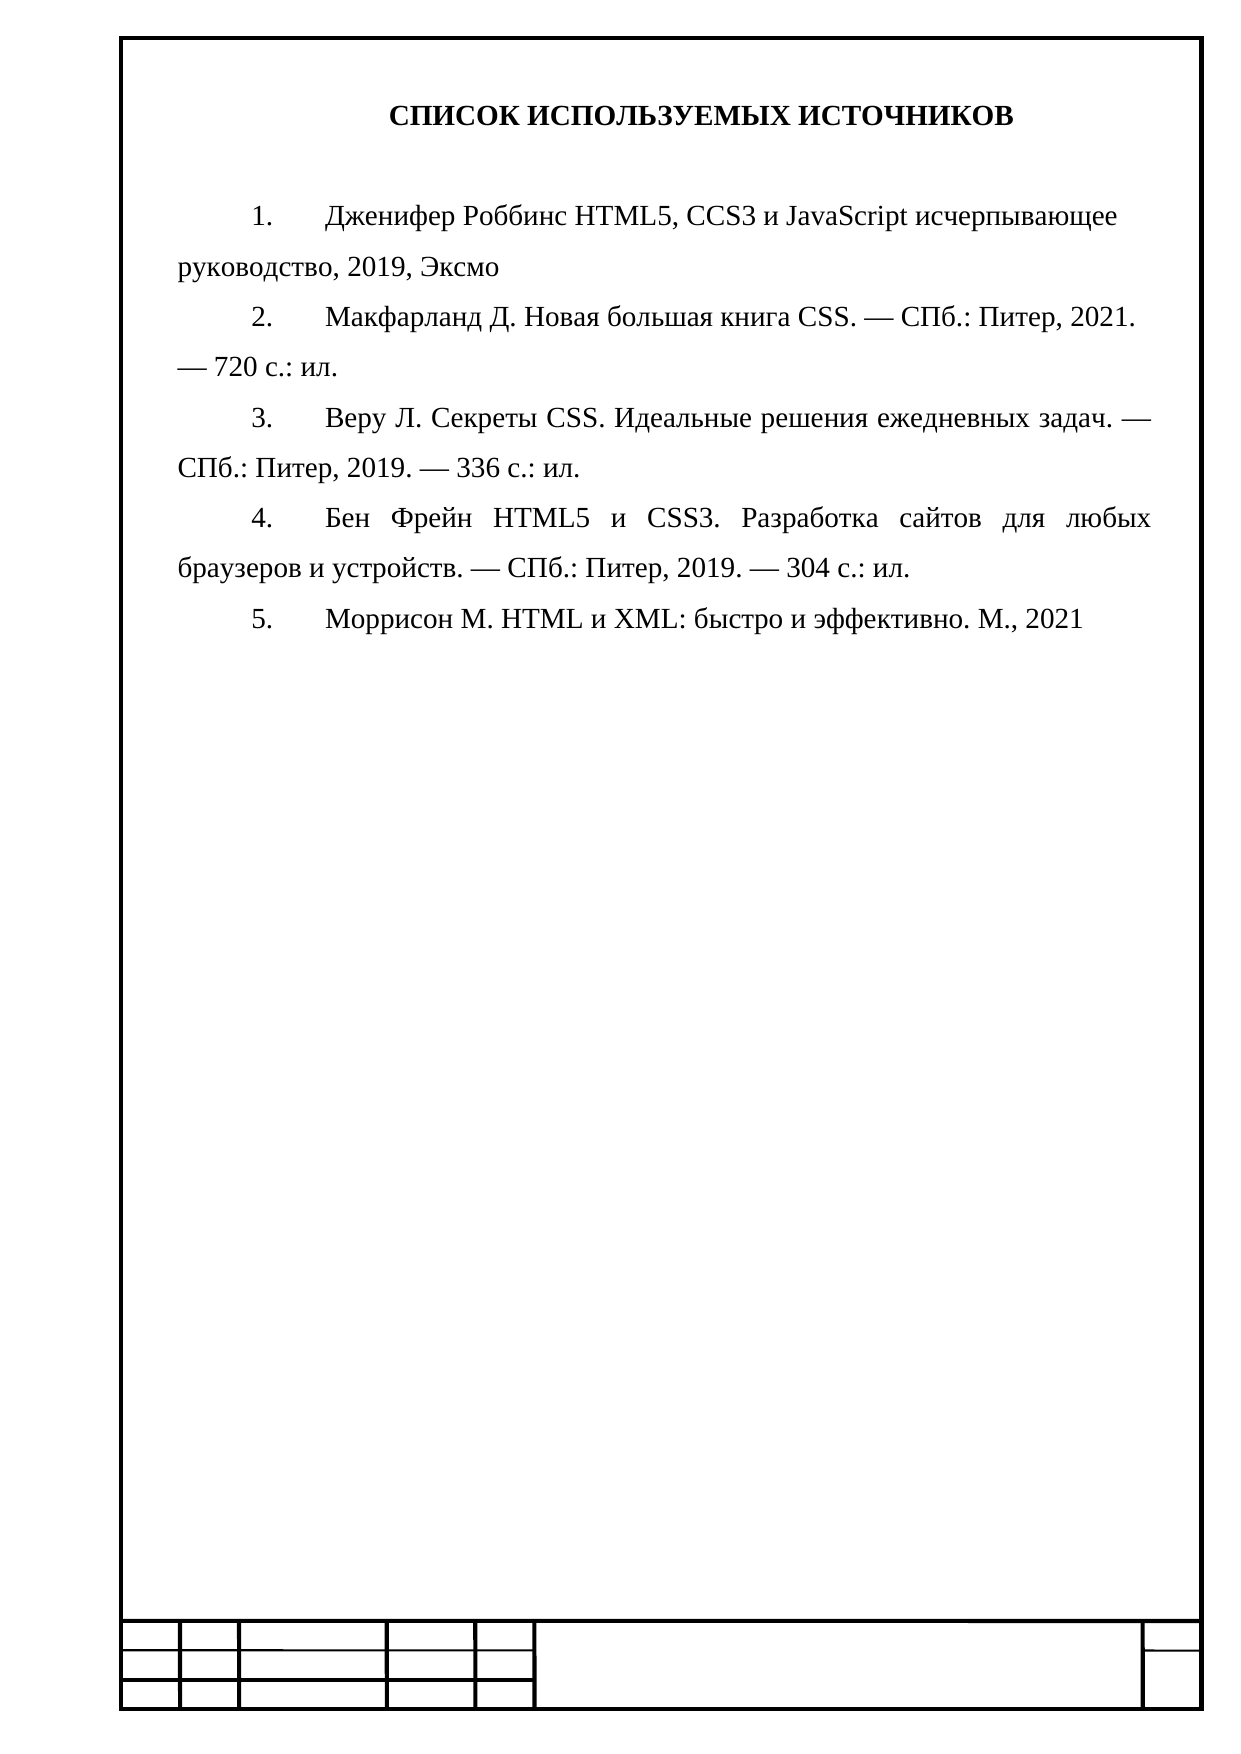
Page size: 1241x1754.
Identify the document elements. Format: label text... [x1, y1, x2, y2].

list Дженифер Роббинс HTML5, CCS3 и JavaScript исчерпывающее руководство, 2019, Эксмо [177, 198, 1152, 282]
list Макфарланд Д. Новая большая книга CSS. — СПб.: Питер, 2021. — 720 с.: ил. [177, 299, 1152, 383]
list Моррисон М. HTML и XML: быстро и эффективно. М., 2021 [177, 601, 1152, 634]
list Бен Фрейн HTML5 и CSS3. Разработка сайтов для любых браузеров и устройств. — СПб.: Питер, 2019. — 304 с.: ил. [177, 500, 1152, 584]
subtitle СПИСОК ИСПОЛЬЗУЕМЫХ ИСТОЧНИКОВ [177, 98, 1152, 131]
list Веру Л. Секреты CSS. Идеальные решения ежедневных задач. — СПб.: Питер, 2019. — 336 с.: ил. [177, 400, 1152, 483]
